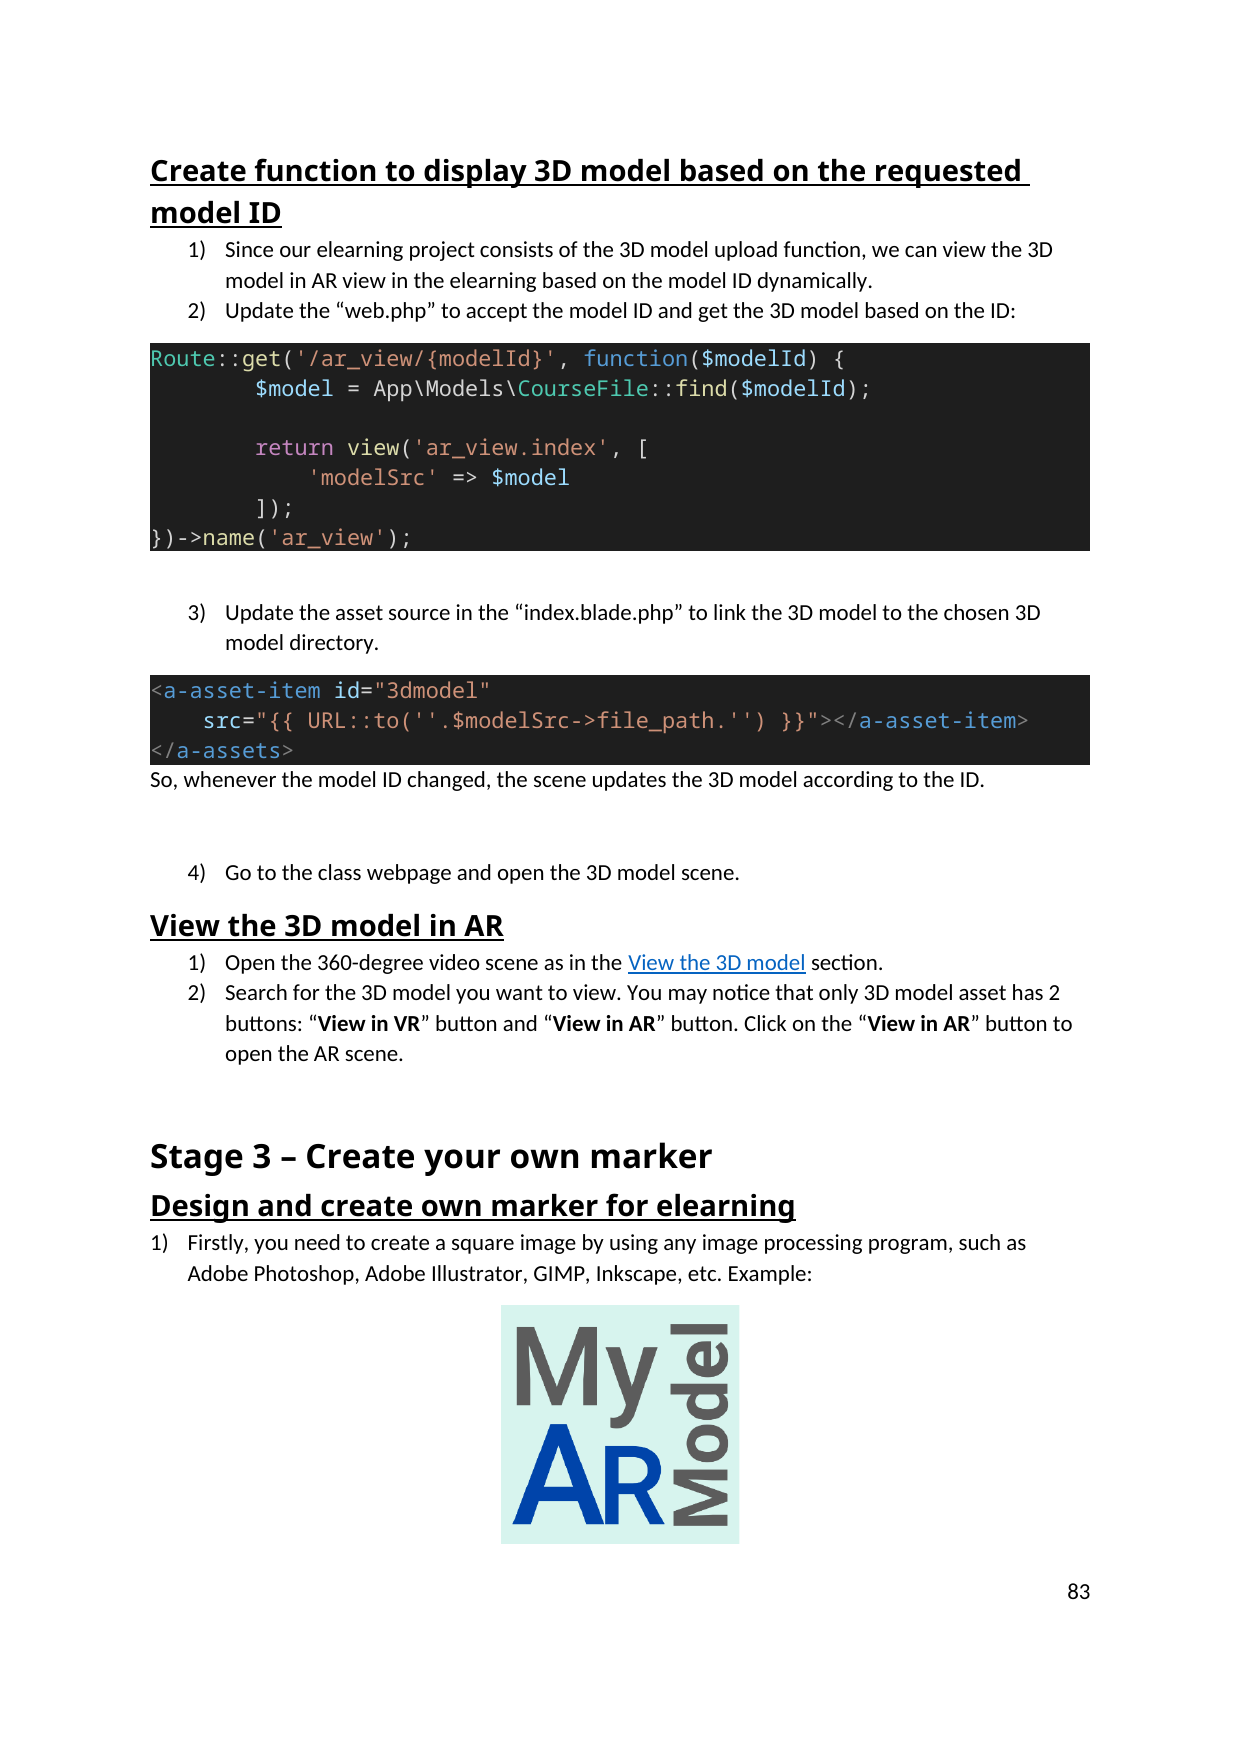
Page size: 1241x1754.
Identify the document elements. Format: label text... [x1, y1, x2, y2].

subtitle Design and create own marker for elearning [150, 1186, 1090, 1225]
subtitle Stage 3 – Create your own marker [150, 1133, 1090, 1178]
list Search for the 3D model you want to view. You may notice that only 3D model asset has 2 buttons: “View in VR” button and “View in AR” button. Click on the “View in AR” button to open the AR scene. [187, 978, 1090, 1067]
text 'modelSrc' => $model [150, 462, 1090, 492]
text Route::get('/ar_view/{modelId}', function($modelId) { [150, 343, 1090, 373]
text src="{{ URL::to(''.$modelSrc->file_path.'') }}"></a-asset-item> [150, 705, 1090, 735]
list Update the “web.php” to accept the model ID and get the 3D model based on the ID: [187, 296, 1090, 324]
list Firstly, you need to create a square image by using any image processing program, such as Adobe Photoshop, Adobe Illustrator, GIMP, Inkscape, etc. Example: [150, 1228, 1090, 1287]
subtitle Create function to display 3D model based on the requested model ID [150, 150, 1090, 232]
text <a-asset-item id="3dmodel" [150, 675, 1090, 705]
list Update the asset source in the “index.blade.php” to link the 3D model to the chosen 3D model directory. [187, 598, 1090, 657]
text $model = App\Models\CourseFile::find($modelId); [150, 373, 1090, 402]
text </a-assets> [150, 735, 1090, 765]
list Since our elearning project consists of the 3D model upload function, we can view the 3D model in AR view in the elearning based on the model ID dynamically. [187, 236, 1090, 294]
subtitle View the 3D model in AR [150, 905, 1090, 945]
text ]); [150, 492, 1090, 522]
text })->name('ar_view'); [150, 522, 1090, 551]
text So, whenever the model ID changed, the scene updates the 3D model according to the ID. [150, 765, 1090, 793]
list Open the 360-degree video scene as in the View the 3D model section. [187, 948, 1090, 976]
list Go to the class webpage and open the 3D model scene. [187, 858, 1090, 887]
picture [501, 1305, 740, 1544]
text return view('ar_view.index', [ [150, 432, 1090, 462]
